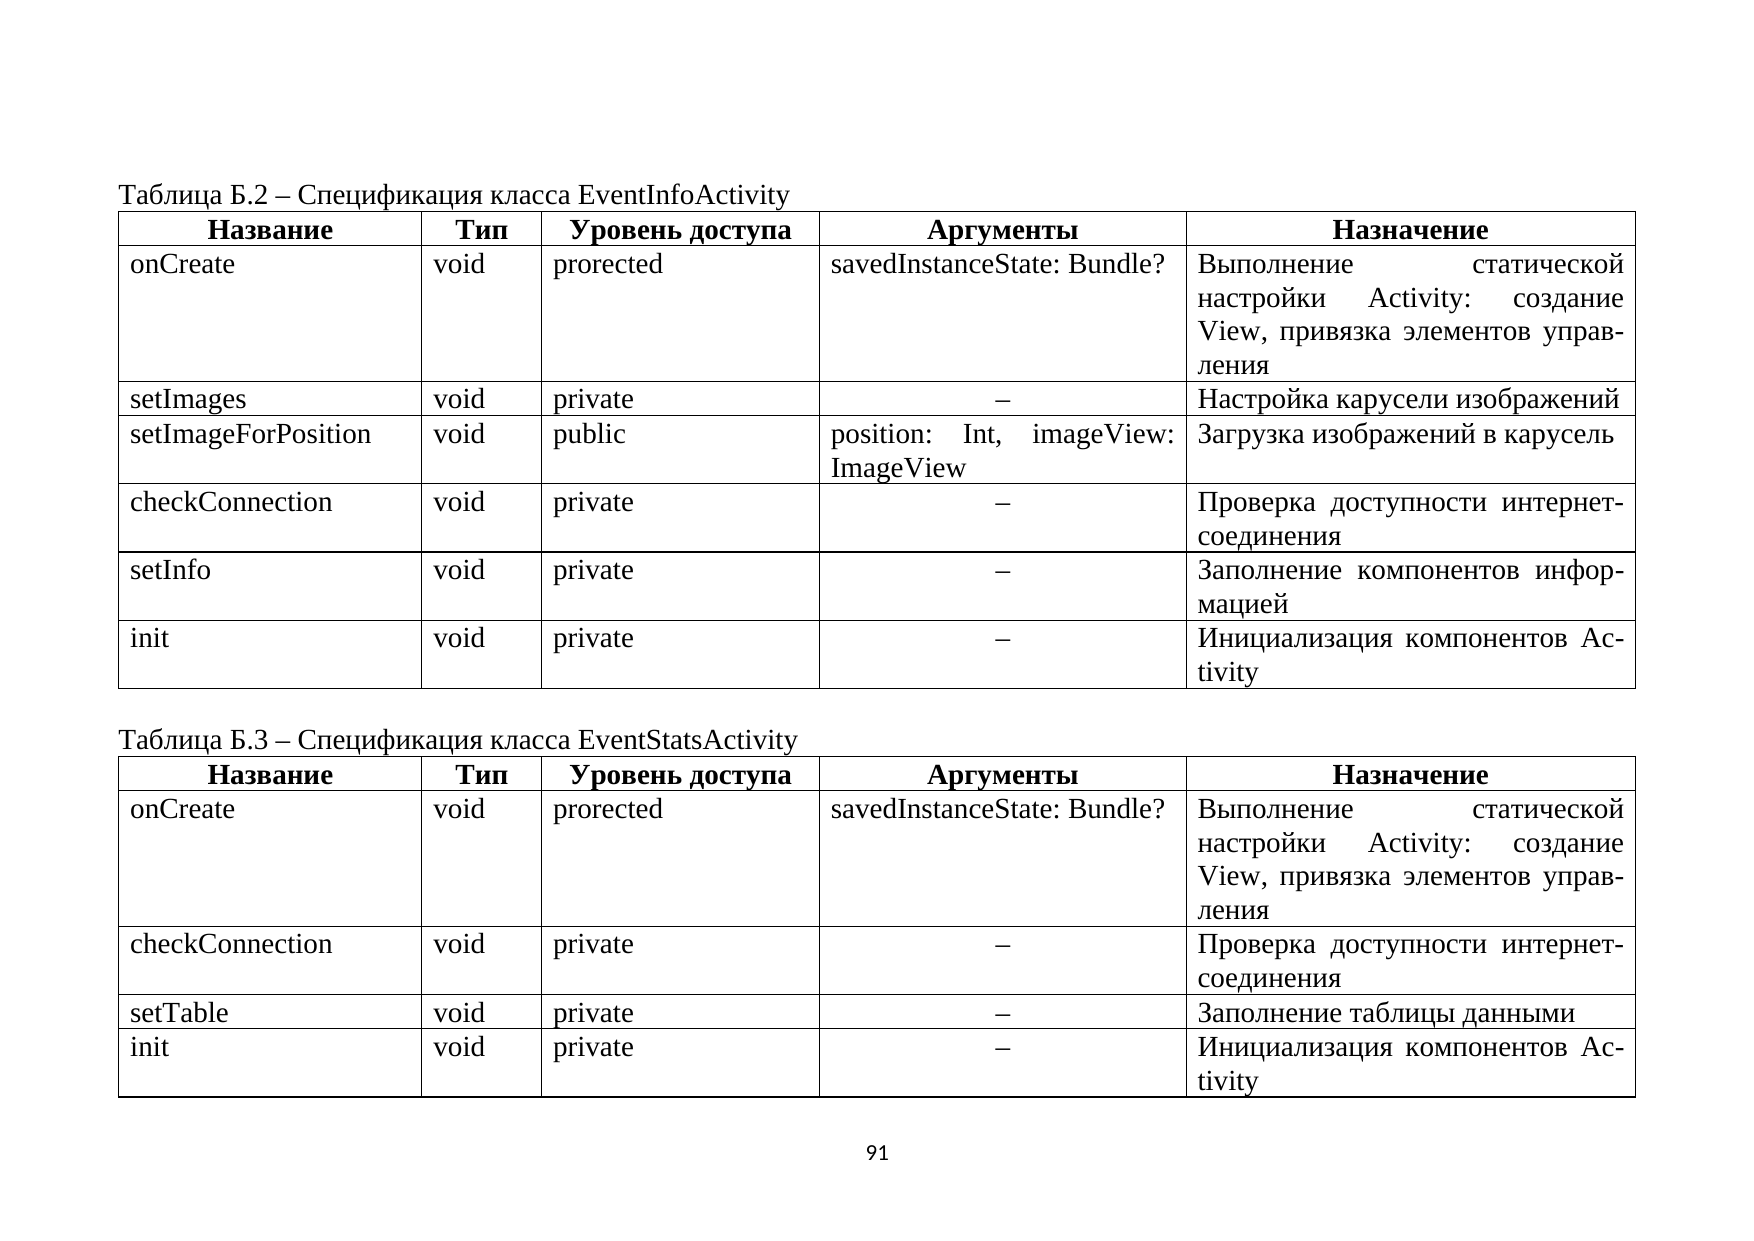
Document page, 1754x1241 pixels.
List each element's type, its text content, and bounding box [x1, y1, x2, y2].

table_cell Инициализация компонентов Activity [1187, 621, 1635, 688]
table_header Название [119, 212, 421, 245]
table_cell prorected [542, 791, 819, 926]
table_cell – [820, 382, 1186, 415]
table_cell Заполнение компонентов информацией [1187, 553, 1635, 619]
table_cell private [542, 382, 819, 415]
table_cell void [422, 1029, 541, 1096]
table_header Назначение [1187, 757, 1635, 790]
table_header Название [119, 757, 421, 790]
table_cell void [422, 246, 541, 381]
table_header Аргументы [820, 212, 1186, 245]
table_cell Выполнение статической настройки Activity: создание View, привязка элементов управления [1187, 246, 1635, 381]
table_cell private [542, 927, 819, 994]
table_cell position: Int, imageView: ImageView [820, 416, 1186, 483]
table_cell Выполнение статической настройки Activity: создание View, привязка элементов управления [1187, 791, 1635, 926]
table_cell – [820, 1029, 1186, 1096]
table_header Аргументы [820, 757, 1186, 790]
table_cell Проверка доступности интернет-соединения [1187, 484, 1635, 551]
table_cell savedInstanceState: Bundle? [820, 791, 1186, 926]
table_cell – [820, 995, 1186, 1028]
table_cell Заполнение таблицы данными [1187, 995, 1635, 1028]
table_cell public [542, 416, 819, 483]
table_header Уровень доступа [542, 757, 819, 790]
table_header Тип [422, 757, 541, 790]
table_cell checkConnection [119, 484, 421, 551]
table_cell void [422, 621, 541, 688]
table_cell setImageForPosition [119, 416, 421, 483]
table_cell – [820, 621, 1186, 688]
table_cell – [820, 927, 1186, 994]
table_cell init [119, 1029, 421, 1096]
table_cell setTable [119, 995, 421, 1028]
table_cell Инициализация компонентов Activity [1187, 1029, 1635, 1096]
table_cell void [422, 927, 541, 994]
table_cell private [542, 621, 819, 688]
table_cell void [422, 791, 541, 926]
table_header Уровень доступа [542, 212, 819, 245]
table_cell Загрузка изображений в карусель [1187, 416, 1635, 483]
table_cell private [542, 553, 819, 619]
text Таблица Б.2 – Спецификация класса EventInfoActivity [118, 177, 1636, 211]
table_cell Настройка карусели изображений [1187, 382, 1635, 415]
table_cell onCreate [119, 791, 421, 926]
table_cell – [820, 553, 1186, 619]
table_cell void [422, 416, 541, 483]
table_cell void [422, 995, 541, 1028]
text Таблица Б.3 – Спецификация класса EventStatsActivity [118, 722, 1636, 756]
table_cell – [820, 484, 1186, 551]
table_cell savedInstanceState: Bundle? [820, 246, 1186, 381]
table_cell void [422, 382, 541, 415]
table_cell Проверка доступности интернет-соединения [1187, 927, 1635, 994]
table_cell setImages [119, 382, 421, 415]
table_cell init [119, 621, 421, 688]
table_header Назначение [1187, 212, 1635, 245]
table_cell setInfo [119, 553, 421, 619]
table_cell private [542, 1029, 819, 1096]
table_cell onCreate [119, 246, 421, 381]
table_cell private [542, 484, 819, 551]
table_header Тип [422, 212, 541, 245]
table_cell prorected [542, 246, 819, 381]
table_cell void [422, 553, 541, 619]
table_cell private [542, 995, 819, 1028]
table_cell void [422, 484, 541, 551]
table_cell checkConnection [119, 927, 421, 994]
